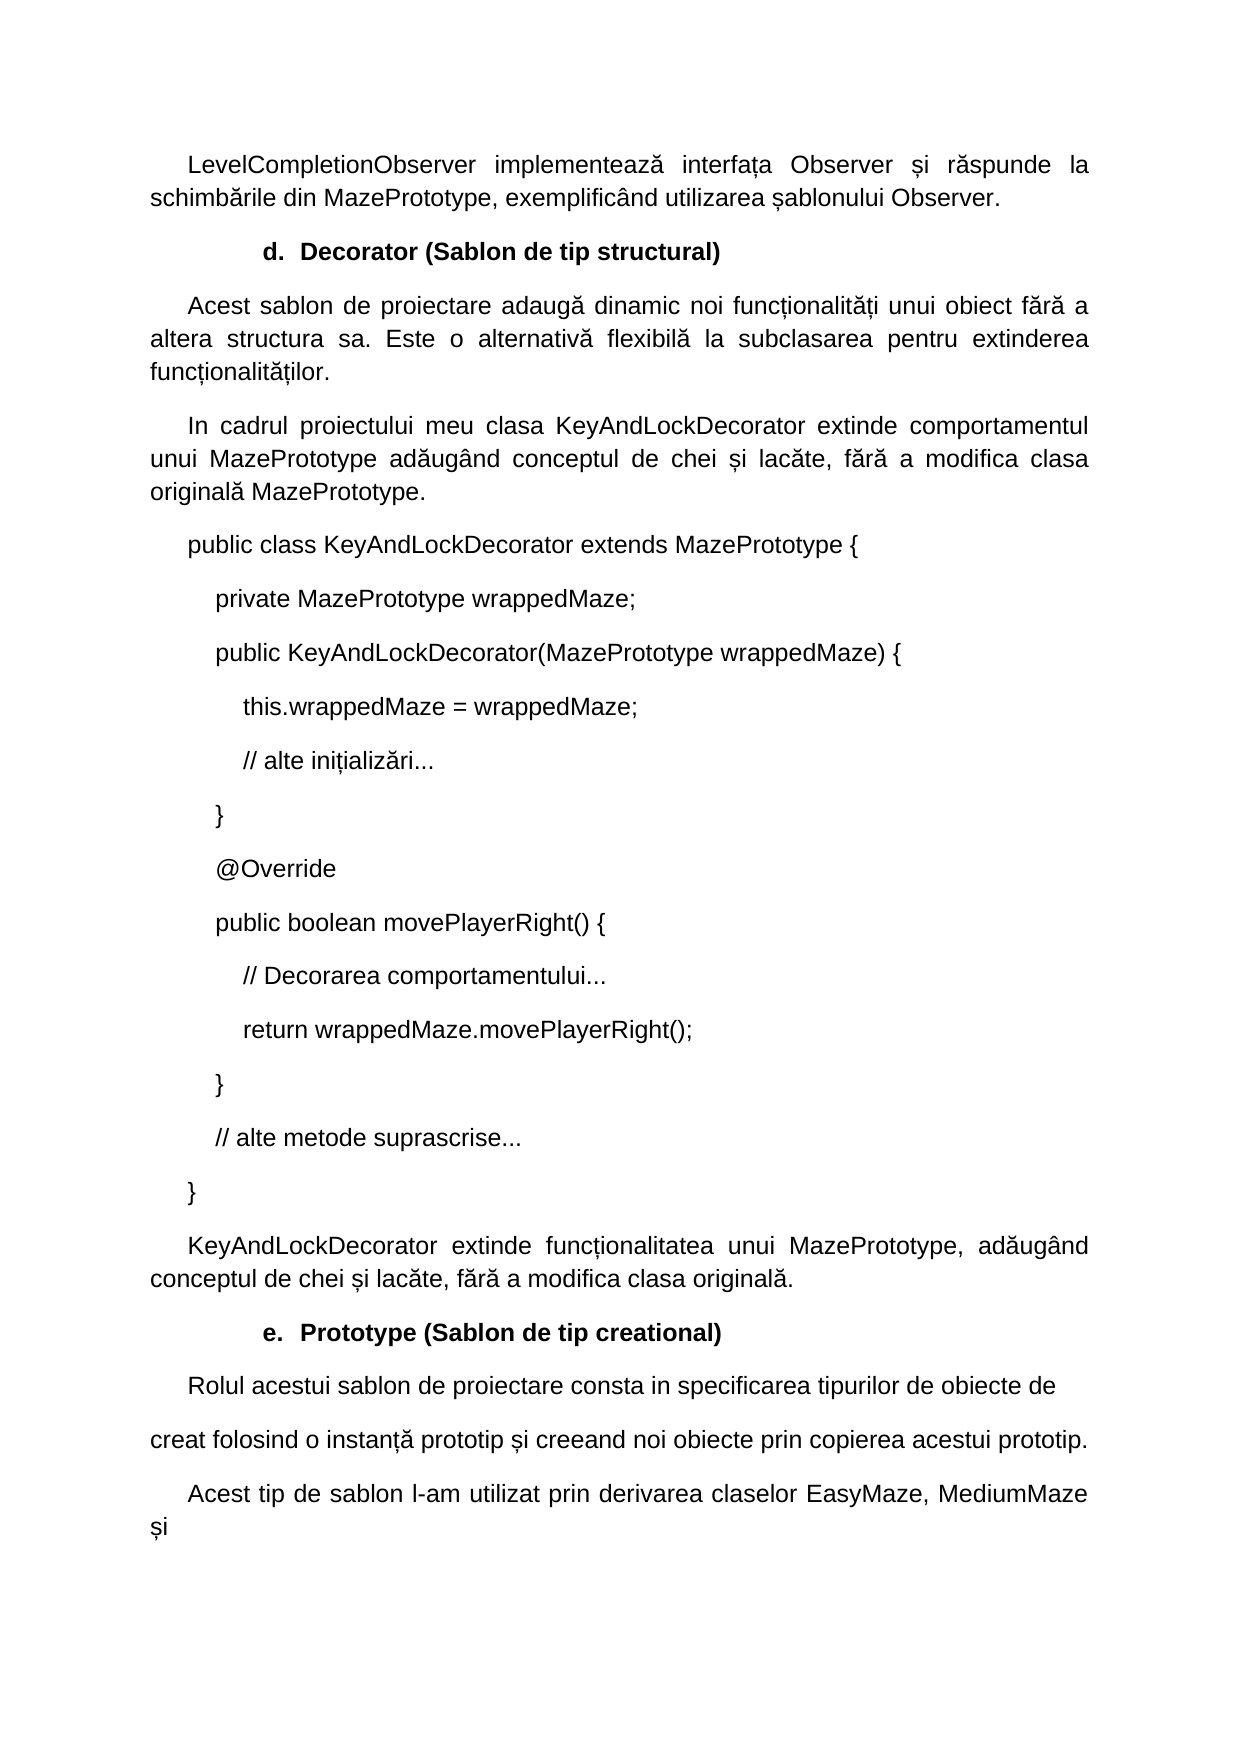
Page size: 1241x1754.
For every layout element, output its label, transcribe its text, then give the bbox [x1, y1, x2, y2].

text // alte inițializări... [150, 746, 1090, 775]
text public class KeyAndLockDecorator extends MazePrototype { [150, 531, 1090, 559]
text Acest tip de sablon l-am utilizat prin derivarea claselor EasyMaze, MediumMaze și [150, 1479, 1090, 1541]
text public boolean movePlayerRight() { [150, 907, 1090, 936]
text Acest sablon de proiectare adaugă dinamic noi funcționalități unui obiect fără a altera structura sa. Este o alternativă flexibilă la subclasarea pentru extinderea funcționalităților. [150, 291, 1090, 386]
text } [150, 1069, 1090, 1098]
text this.wrappedMaze = wrappedMaze; [150, 692, 1090, 721]
text private MazePrototype wrappedMaze; [150, 584, 1090, 613]
text @Override [150, 854, 1090, 882]
list Decorator (Sablon de tip structural) [262, 237, 1090, 266]
text } [150, 1177, 1090, 1206]
text public KeyAndLockDecorator(MazePrototype wrappedMaze) { [150, 638, 1090, 667]
text } [150, 800, 1090, 828]
text // Decorarea comportamentului... [150, 961, 1090, 990]
text In cadrul proiectului meu clasa KeyAndLockDecorator extinde comportamentul unui MazePrototype adăugând conceptul de chei și lacăte, fără a modifica clasa originală MazePrototype. [150, 411, 1090, 505]
text return wrappedMaze.movePlayerRight(); [150, 1015, 1090, 1044]
text Rolul acestui sablon de proiectare consta in specificarea tipurilor de obiecte de [187, 1371, 1090, 1400]
list Prototype (Sablon de tip creational) [262, 1317, 1090, 1346]
text LevelCompletionObserver implementează interfața Observer și răspunde la schimbările din MazePrototype, exemplificând utilizarea șablonului Observer. [150, 150, 1090, 212]
text KeyAndLockDecorator extinde funcționalitatea unui MazePrototype, adăugând conceptul de chei și lacăte, fără a modifica clasa originală. [150, 1231, 1090, 1292]
text // alte metode suprascrise... [150, 1123, 1090, 1152]
text creat folosind o instanță prototip și creeand noi obiecte prin copierea acestui prototip. [150, 1425, 1090, 1454]
